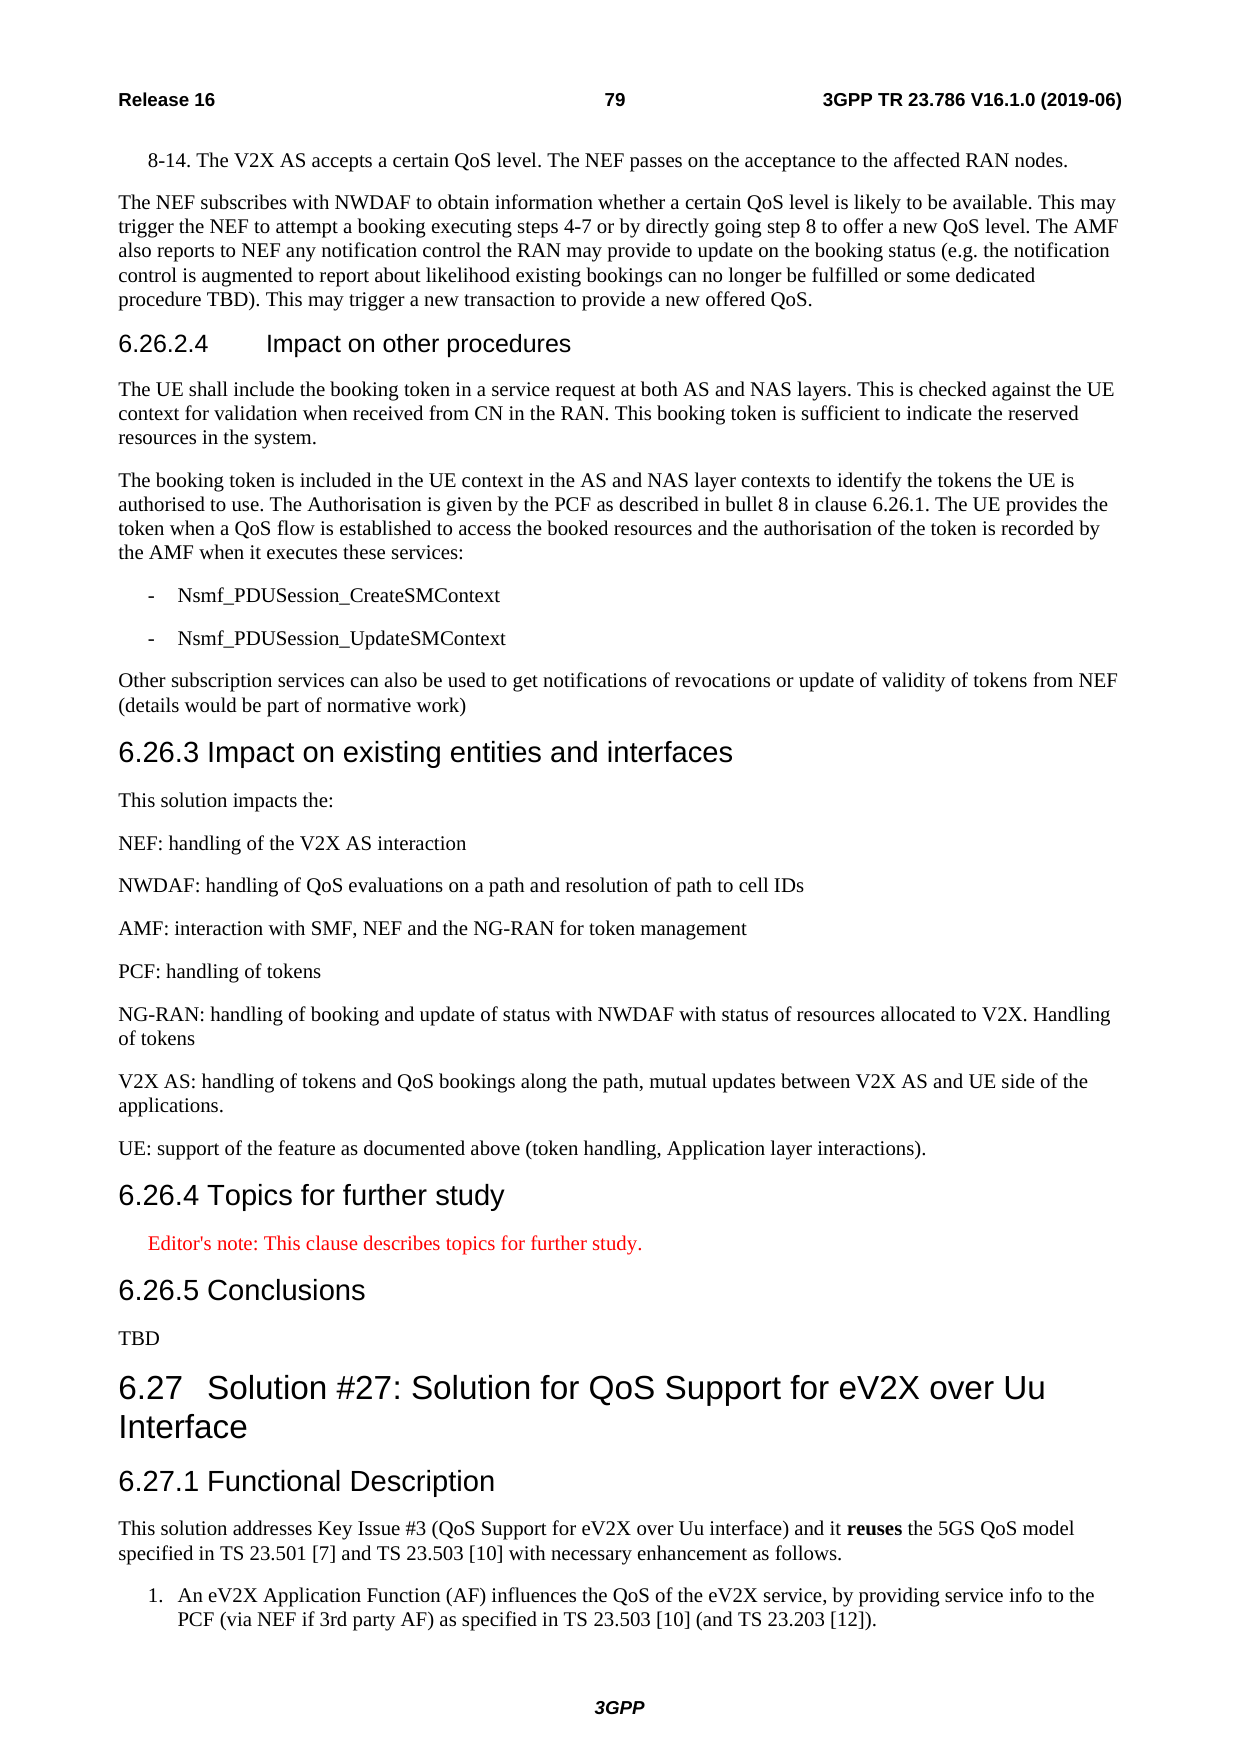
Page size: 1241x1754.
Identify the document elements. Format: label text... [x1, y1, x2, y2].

subtitle 6.27 Solution #27: Solution for QoS Support for eV2X over Uu Interface [118, 1368, 1122, 1445]
text - Nsmf_PDUSession_UpdateSMContext [148, 626, 1122, 650]
text TBD [118, 1326, 1122, 1350]
subtitle 6.26.4 Topics for further study [118, 1178, 1122, 1212]
text Other subscription services can also be used to get notifications of revocations or update of validity of tokens from NEF (details would be part of normative work) [118, 668, 1122, 717]
subtitle 6.26.5 Conclusions [118, 1273, 1122, 1307]
text The booking token is included in the UE context in the AS and NAS layer contexts to identify the tokens the UE is authorised to use. The Authorisation is given by the PCF as described in bullet 8 in clause 6.26.1. The UE provides the token when a QoS flow is established to access the booked resources and the authorisation of the token is recorded by the AMF when it executes these services: [118, 468, 1122, 564]
text The NEF subscribes with NWDAF to obtain information whether a certain QoS level is likely to be available. This may trigger the NEF to attempt a booking executing steps 4-7 or by directly going step 8 to offer a new QoS level. The AMF also reports to NEF any notification control the RAN may provide to update on the booking status (e.g. the notification control is augmented to report about likelihood existing bookings can no longer be fulfilled or some dedicated procedure TBD). This may trigger a new transaction to provide a new offered QoS. [118, 190, 1122, 311]
text This solution addresses Key Issue #3 (QoS Support for eV2X over Uu interface) and it reuses the 5GS QoS model specified in TS 23.501 [7] and TS 23.503 [10] with necessary enhancement as follows. [118, 1516, 1122, 1564]
text - Nsmf_PDUSession_CreateSMContext [148, 583, 1122, 607]
text UE: support of the feature as documented above (token handling, Application layer interactions). [118, 1135, 1122, 1159]
text 8-14. The V2X AS accepts a certain QoS level. The NEF passes on the acceptance to the affected RAN nodes. [148, 147, 1122, 172]
text The UE shall include the booking token in a service request at both AS and NAS layers. This is checked against the UE context for validation when received from CN in the RAN. This booking token is sufficient to indicate the reserved resources in the system. [118, 377, 1122, 449]
text NG-RAN: handling of booking and update of status with NWDAF with status of resources allocated to V2X. Handling of tokens [118, 1002, 1122, 1050]
subtitle 6.26.3 Impact on existing entities and interfaces [118, 735, 1122, 769]
text Editor's note: This clause describes topics for further study. [148, 1231, 1122, 1254]
text NEF: handling of the V2X AS interaction [118, 830, 1122, 854]
text NWDAF: handling of QoS evaluations on a path and resolution of path to cell IDs [118, 873, 1122, 897]
text PCF: handling of tokens [118, 959, 1122, 983]
text AMF: interaction with SMF, NEF and the NG-RAN for token management [118, 916, 1122, 940]
subtitle 6.27.1 Functional Description [118, 1464, 1122, 1498]
text V2X AS: handling of tokens and QoS bookings along the path, mutual updates between V2X AS and UE side of the applications. [118, 1068, 1122, 1117]
text 1. An eV2X Application Function (AF) influences the QoS of the eV2X service, by providing service info to the PCF (via NEF if 3rd party AF) as specified in TS 23.503 [10] (and TS 23.203 [12]). [148, 1583, 1122, 1631]
subtitle 6.26.2.4 Impact on other procedures [118, 329, 1122, 358]
text This solution impacts the: [118, 788, 1122, 812]
